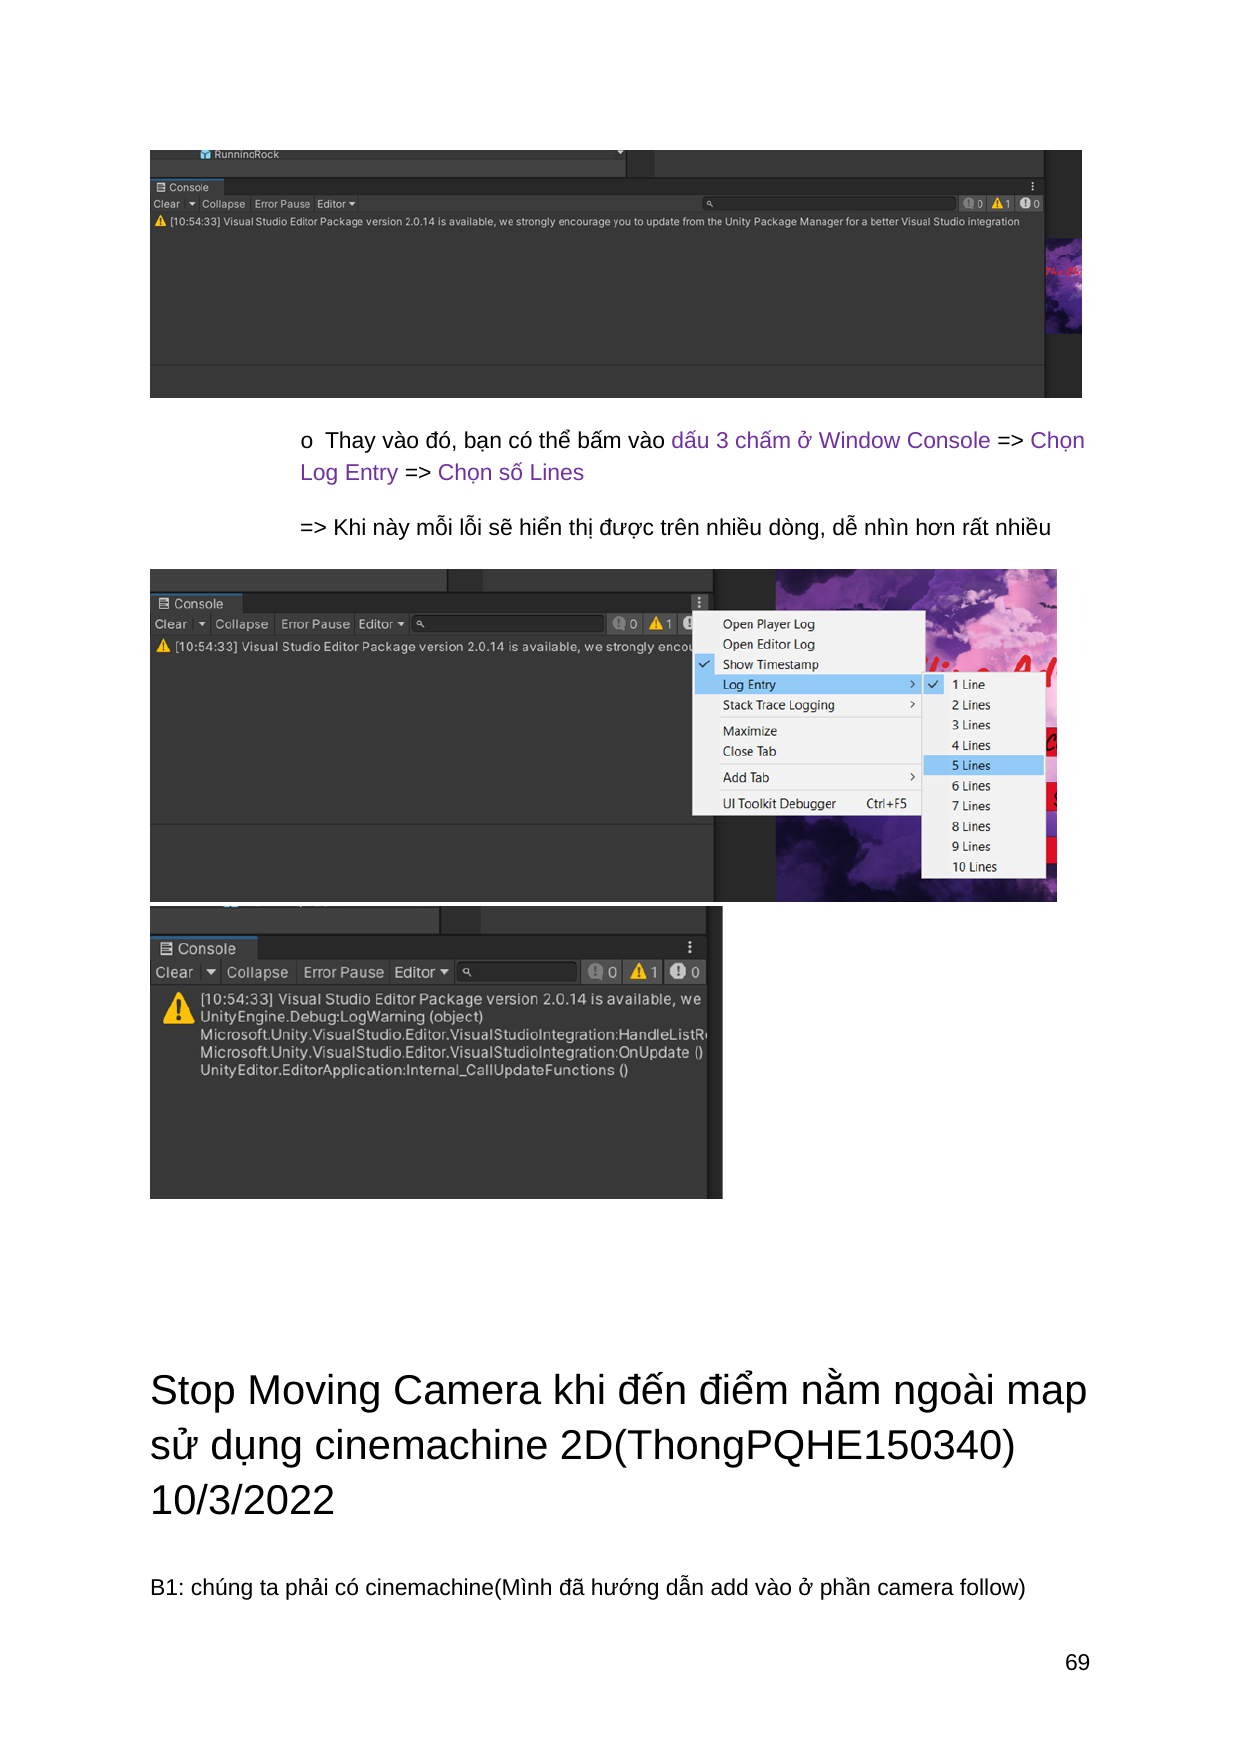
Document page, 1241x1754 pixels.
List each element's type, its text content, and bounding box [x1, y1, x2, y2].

text => Khi này mỗi lỗi sẽ hiển thị được trên nhiều dòng, dễ nhìn hơn rất nhiều [300, 514, 1090, 540]
picture [150, 569, 1057, 902]
picture [150, 150, 1082, 398]
text o Thay vào đó, bạn có thể bấm vào dấu 3 chấm ở Window Console => Chọn Log Entry => Chọn số Lines [300, 427, 1090, 485]
picture [150, 906, 723, 1199]
subtitle Stop Moving Camera khi đến điểm nằm ngoài map sử dụng cinemachine 2D(ThongPQHE150340) 10/3/2022 [150, 1365, 1090, 1523]
text B1: chúng ta phải có cinemachine(Mình đã hướng dẫn add vào ở phần camera follow) [150, 1573, 1090, 1600]
